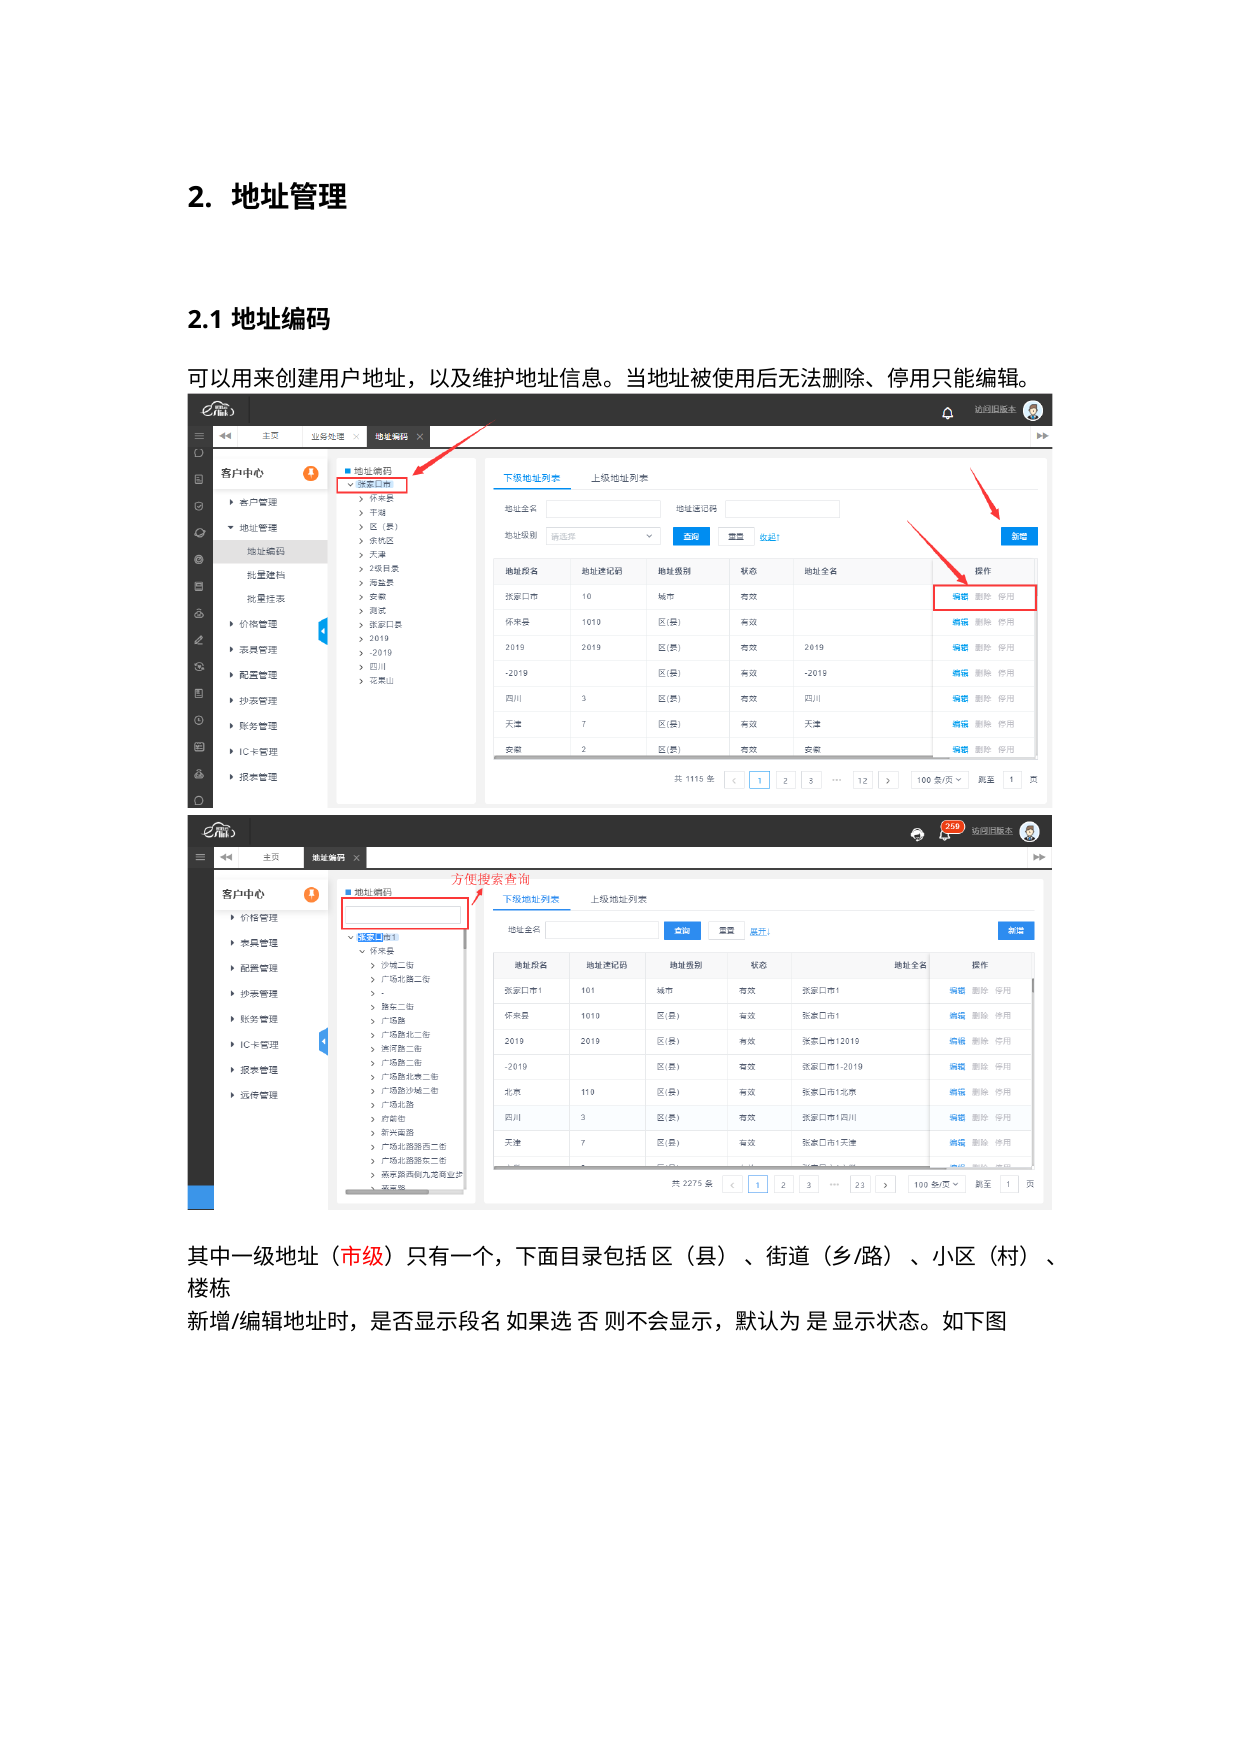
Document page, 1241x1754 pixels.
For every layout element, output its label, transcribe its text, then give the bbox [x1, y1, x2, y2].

text 楼栋 [187, 1271, 1053, 1303]
list 地址编码 [187, 285, 1053, 350]
picture [187, 393, 1053, 808]
text 其中一级地址（市级）只有一个，下面目录包括 区（县） 、街道（乡/路） 、小区（村） 、 [187, 1238, 1053, 1271]
picture [187, 815, 1052, 1210]
text 可以用来创建用户地址，以及维护地址信息。当地址被使用后无法删除、停用只能编辑。 [187, 361, 1053, 393]
text 新增/编辑地址时，是否显示段名 如果选 否 则不会显示，默认为 是 显示状态。如下图 [187, 1303, 1053, 1336]
subtitle 地址管理 [187, 162, 1053, 227]
